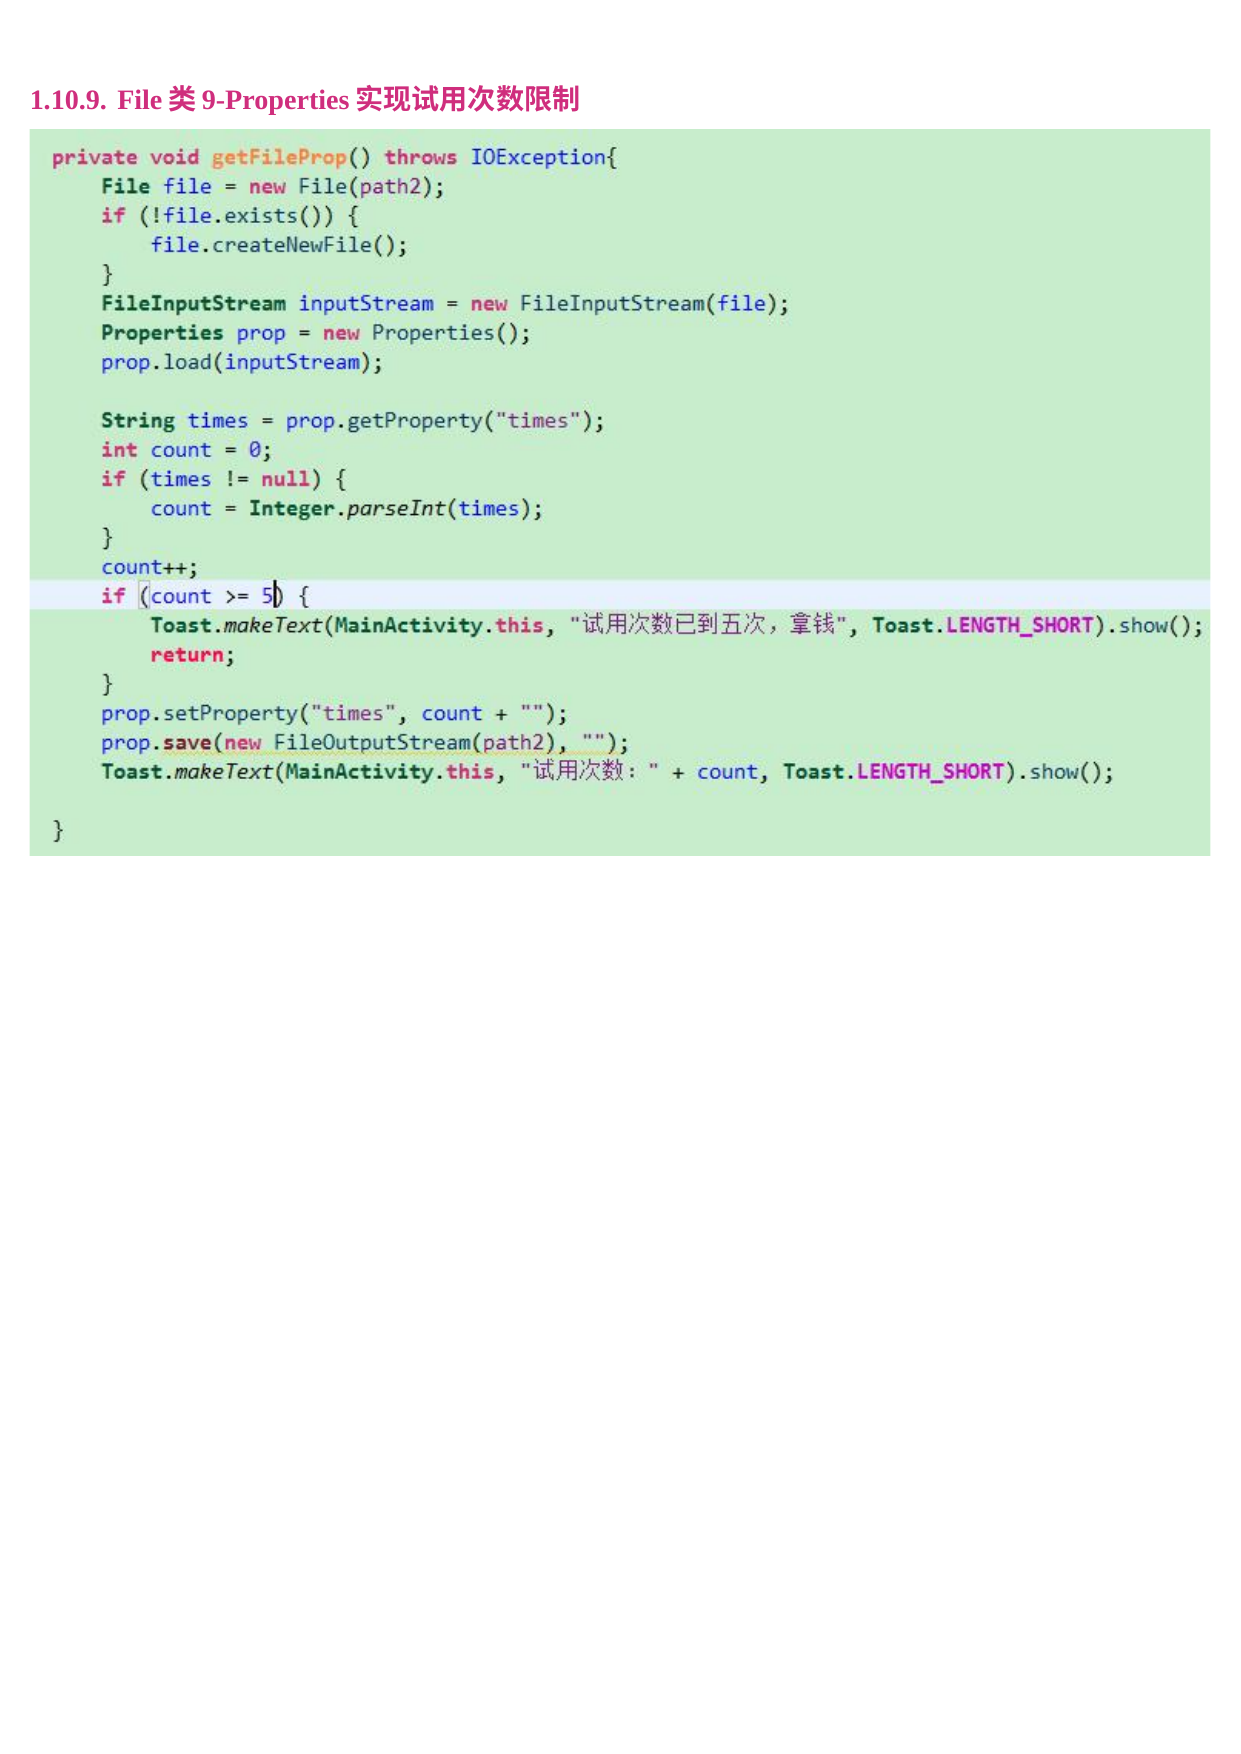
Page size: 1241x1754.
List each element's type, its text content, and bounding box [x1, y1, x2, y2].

subtitle File类9-Properties实现试用次数限制 [29, 64, 1211, 129]
picture [29, 129, 1211, 856]
